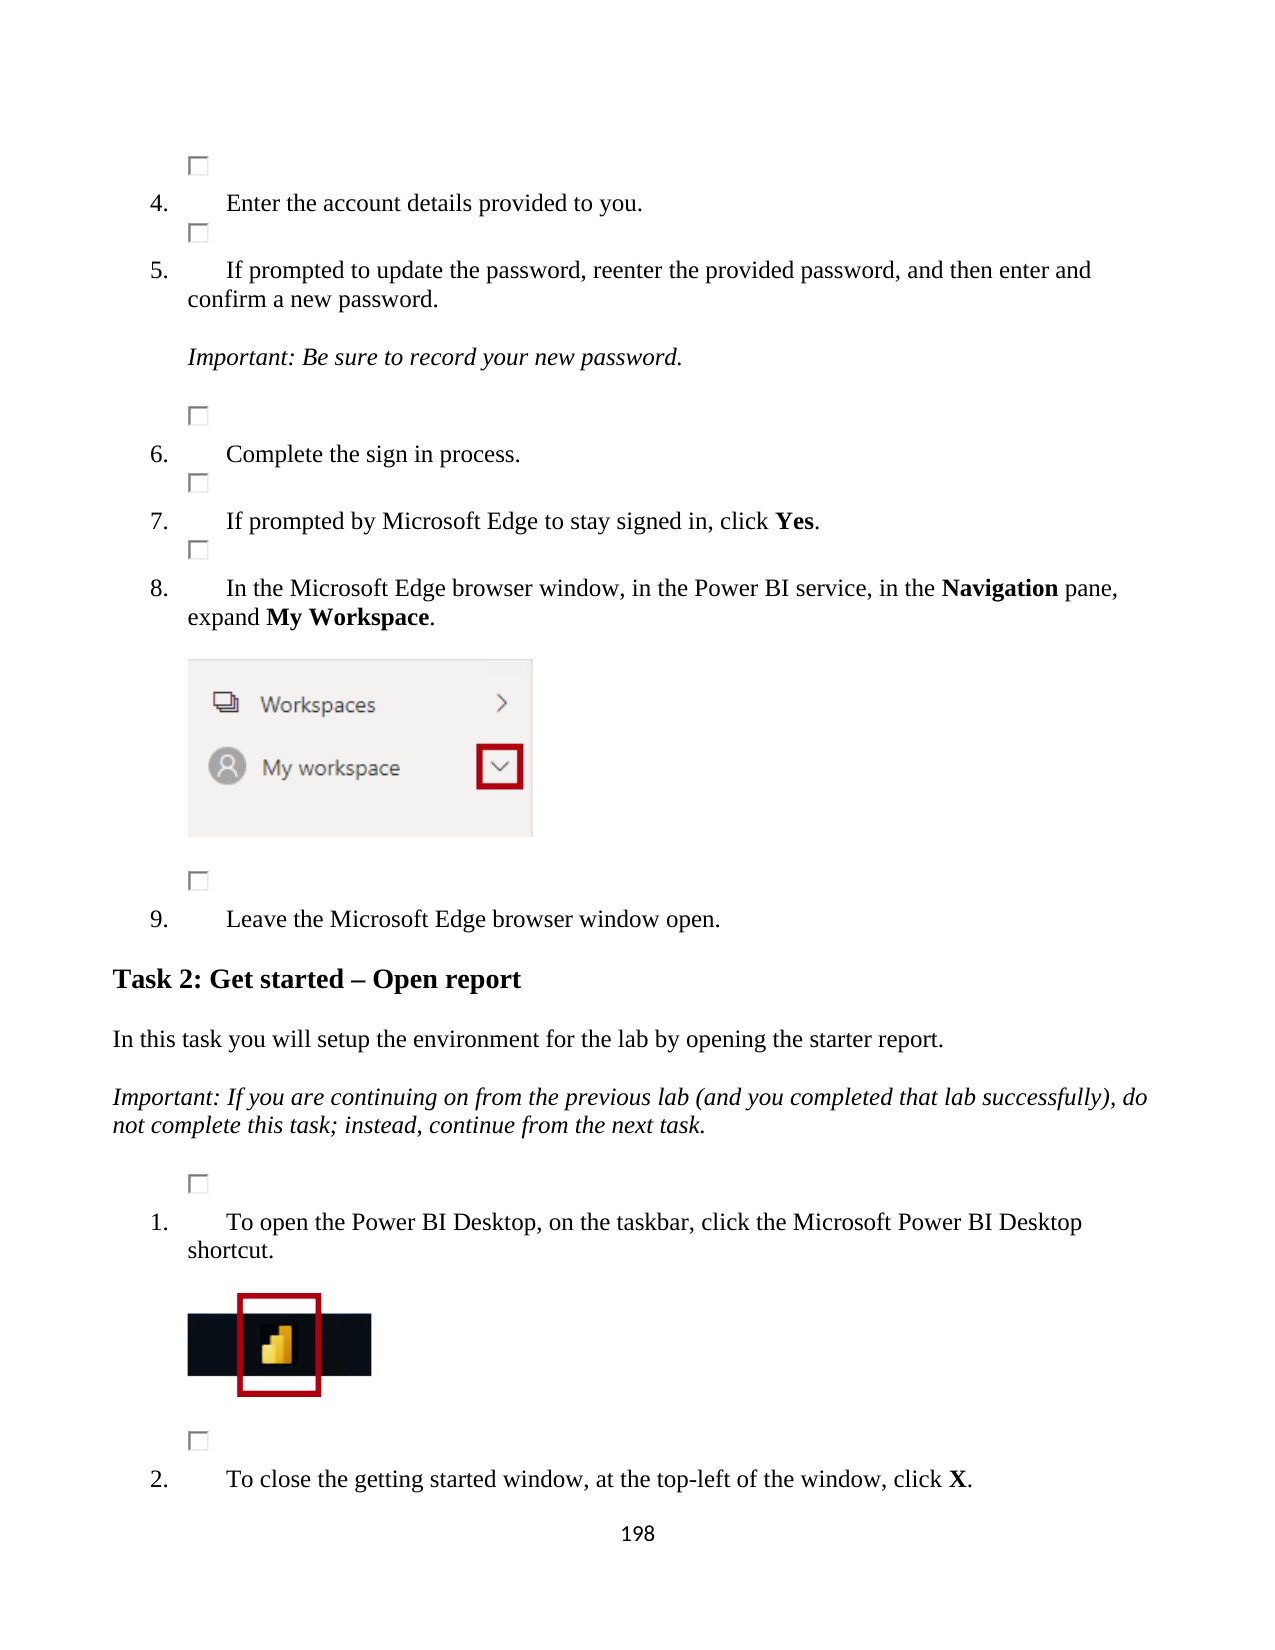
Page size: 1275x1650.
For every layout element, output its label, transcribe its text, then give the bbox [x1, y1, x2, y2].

text In this task you will setup the environment for the lab by opening the starter report. [112, 1024, 1162, 1052]
list Leave the Microsoft Edge browser window open. [150, 866, 1162, 933]
list Enter the account details provided to you. [150, 150, 1162, 217]
text Important: If you are continuing on from the previous lab (and you completed that lab successfully), do not complete this task; instead, continue from the next task. [112, 1082, 1162, 1139]
list In the Microsoft Edge browser window, in the Power BI service, in the Navigation pane, expand My Workspace. [150, 534, 1162, 631]
picture [187, 1293, 372, 1397]
text Important: Be sure to record your new password. [187, 342, 1162, 371]
list Complete the sign in process. [150, 400, 1162, 467]
list If prompted by Microsoft Edge to stay signed in, click Yes. [150, 467, 1162, 534]
list To open the Power BI Desktop, on the taskbar, click the Microsoft Power BI Desktop shortcut. [150, 1168, 1162, 1264]
list If prompted to update the password, reenter the provided password, and then enter and confirm a new password. [150, 217, 1162, 313]
list To close the getting started window, at the top-left of the window, click X. [150, 1426, 1162, 1493]
text Task 2: Get started – Open report [112, 962, 1162, 994]
picture [187, 659, 533, 837]
